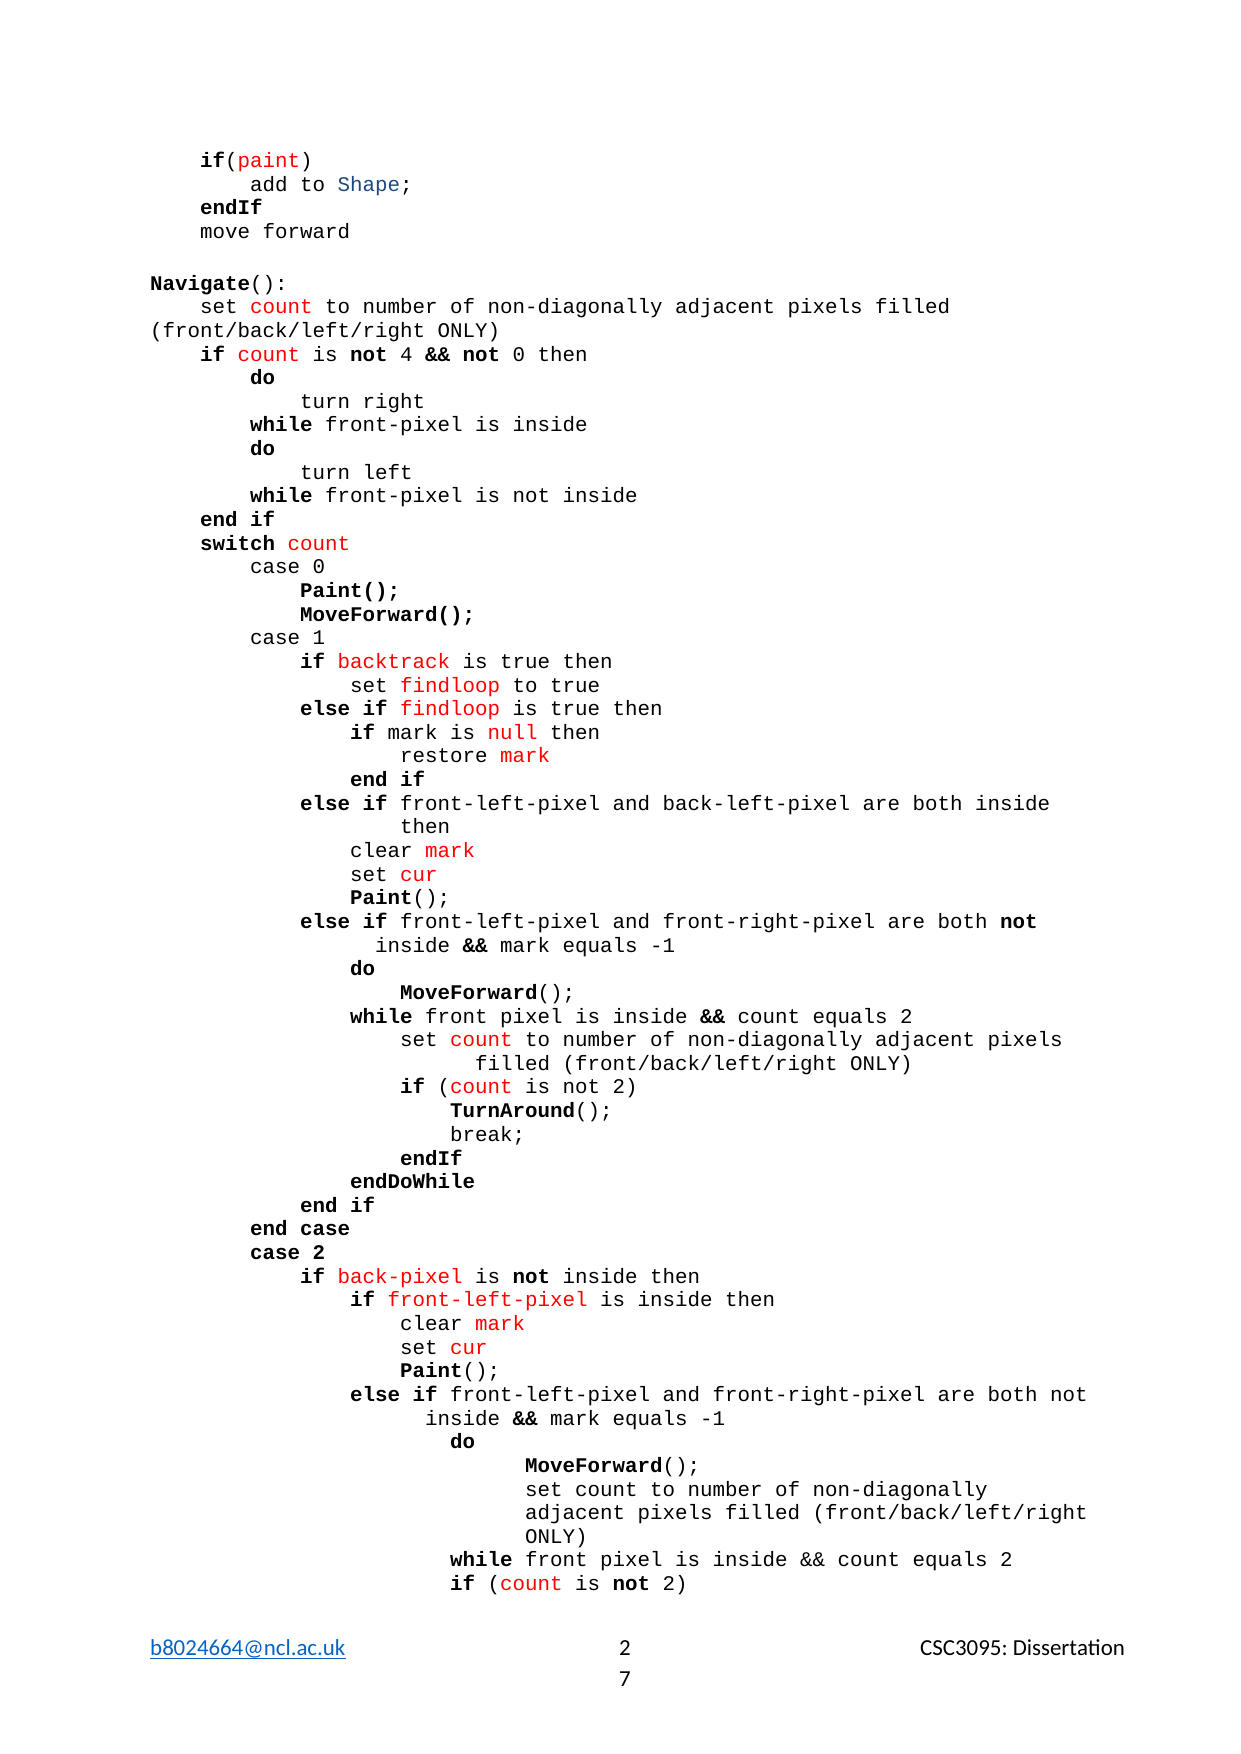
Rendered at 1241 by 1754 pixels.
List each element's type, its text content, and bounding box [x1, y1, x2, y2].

text if back-pixel is not inside then [150, 1266, 1090, 1289]
text else if front-left-pixel and back-left-pixel are both inside then [150, 793, 1090, 840]
text if mark is null then [150, 722, 1090, 746]
text turn right [150, 391, 1090, 414]
text while front pixel is inside && count equals 2 [150, 1006, 1090, 1029]
text Paint(); [150, 1360, 1090, 1384]
text while front-pixel is not inside [150, 485, 1090, 509]
text MoveForward(); [150, 1455, 1090, 1478]
text if backtrack is true then [150, 651, 1090, 674]
text if (count is not 2) [150, 1573, 1090, 1597]
text set count to number of non-diagonally adjacent pixels filled (front/back/left/right ONLY) [525, 1478, 1090, 1549]
text TurnAround(); [150, 1100, 1090, 1124]
text MoveForward(); [150, 982, 1090, 1006]
text Paint(); [150, 580, 1090, 604]
text turn left [150, 462, 1090, 485]
text if(paint) [150, 150, 1090, 174]
text endIf [150, 197, 1090, 221]
text do [150, 438, 1090, 462]
text break; [150, 1124, 1090, 1147]
text move forward [150, 221, 1090, 244]
text else if front-left-pixel and front-right-pixel are both not inside && mark equals -1 [150, 1384, 1090, 1431]
text endIf [150, 1147, 1090, 1171]
text case 2 [150, 1242, 1090, 1266]
text end if [150, 509, 1090, 533]
text Navigate(): [150, 273, 1090, 296]
text Paint(); [150, 887, 1090, 911]
text case 0 [150, 556, 1090, 580]
text end if [150, 769, 1090, 793]
text while front pixel is inside && count equals 2 [150, 1549, 1090, 1573]
text restore mark [150, 746, 1090, 769]
text set cur [150, 1337, 1090, 1360]
text add to Shape; [150, 174, 1090, 197]
text if count is not 4 && not 0 then [150, 343, 1090, 367]
text clear mark [150, 1313, 1090, 1337]
text else if front-left-pixel and front-right-pixel are both not inside && mark equals -1 [150, 911, 1090, 958]
text if front-left-pixel is inside then [150, 1289, 1090, 1313]
text clear mark [150, 840, 1090, 864]
text MoveForward(); [150, 604, 1090, 627]
text case 1 [150, 627, 1090, 651]
text if (count is not 2) [150, 1077, 1090, 1100]
text do [150, 1431, 1090, 1455]
text set cur [150, 864, 1090, 887]
text set count to number of non-diagonally adjacent pixels filled (front/back/left/right ONLY) [150, 1029, 1090, 1077]
text end case [150, 1218, 1090, 1242]
text endDoWhile [150, 1171, 1090, 1195]
text do [150, 958, 1090, 982]
text else if findloop is true then [150, 698, 1090, 722]
text switch count [150, 533, 1090, 556]
text end if [150, 1195, 1090, 1218]
text while front-pixel is inside [150, 414, 1090, 438]
text set findloop to true [150, 674, 1090, 698]
text set count to number of non-diagonally adjacent pixels filled (front/back/left/right ONLY) [150, 296, 1090, 343]
text do [150, 367, 1090, 391]
